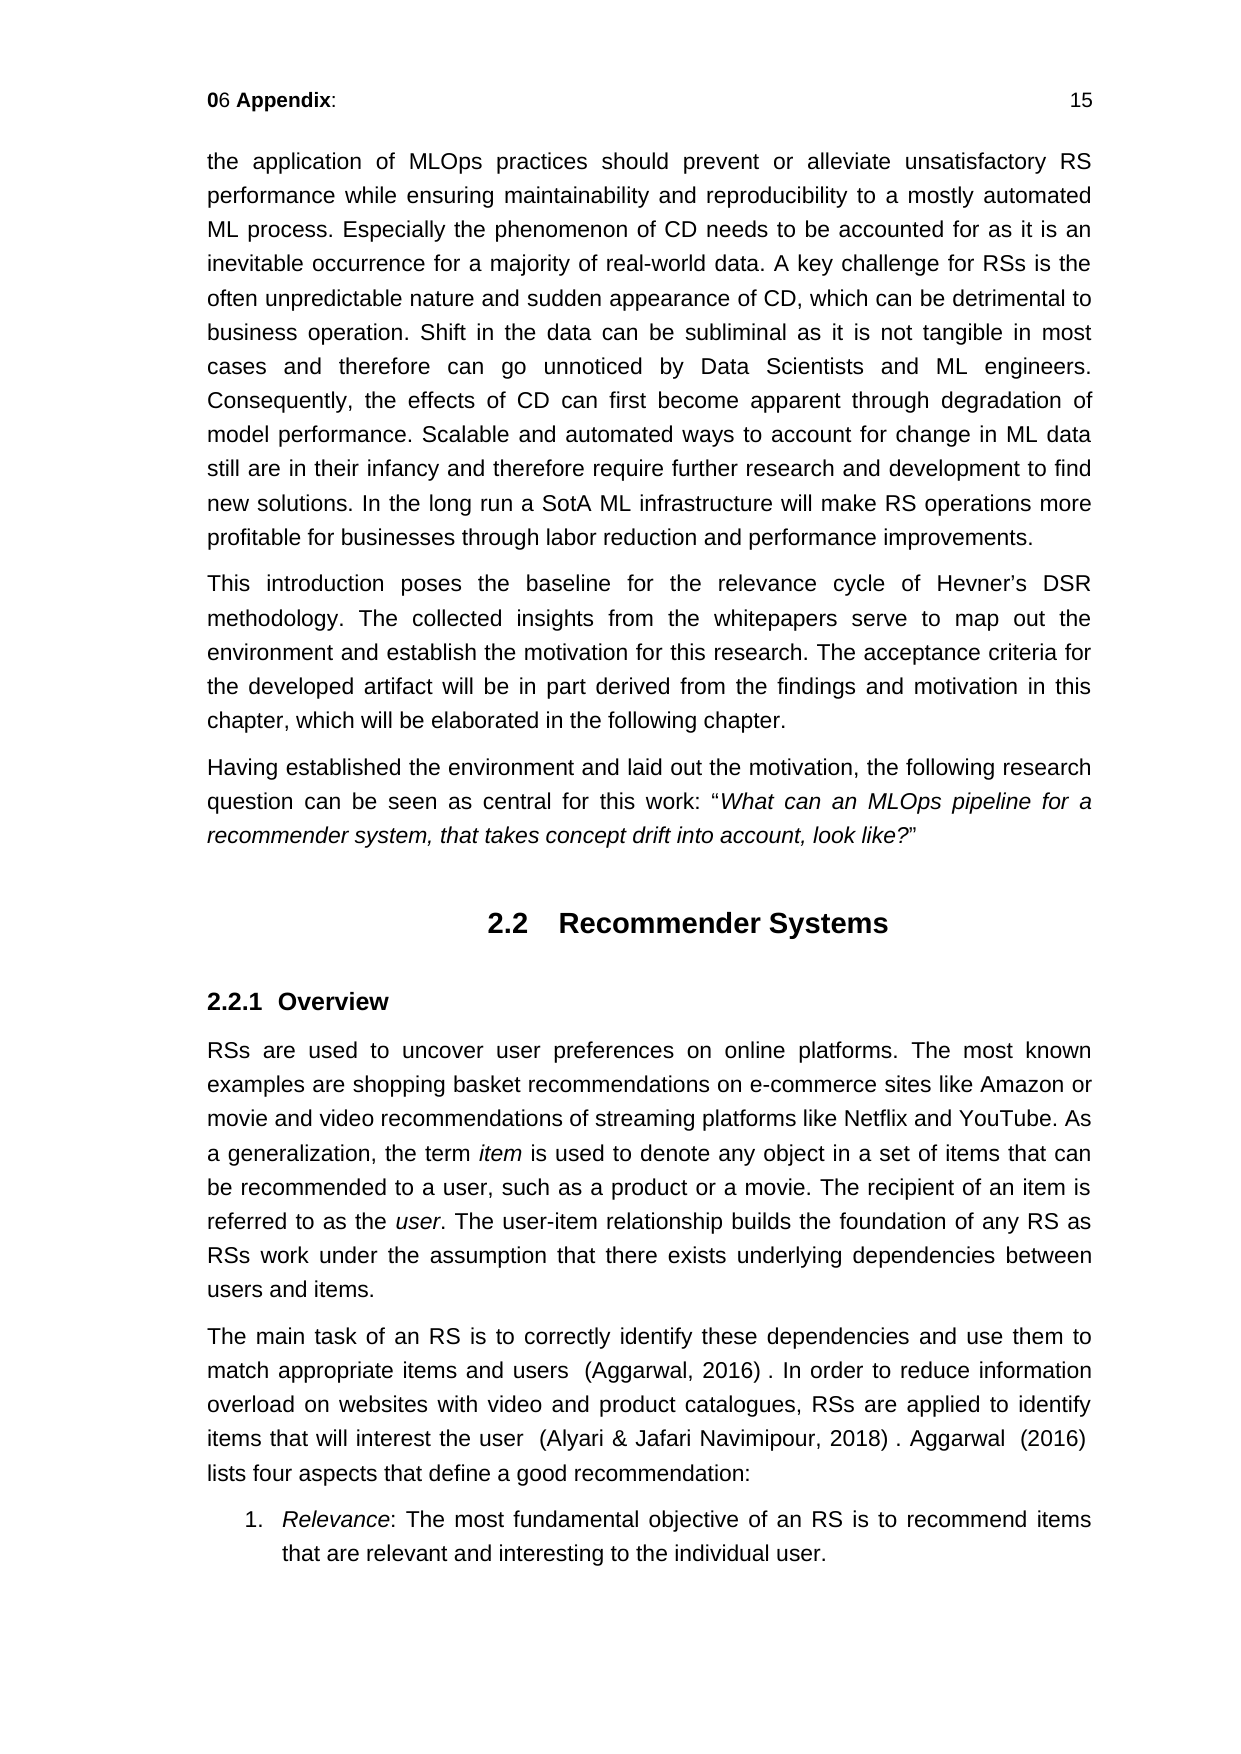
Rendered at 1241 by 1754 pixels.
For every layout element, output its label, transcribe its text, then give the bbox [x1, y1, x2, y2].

text Having established the environment and laid out the motivation, the following research question can be seen as central for this work: “What can an MLOps pipeline for a recommender system, that takes concept drift into account, look like?” [207, 754, 1092, 848]
subtitle Recommender Systems [487, 906, 1092, 940]
text RSs are used to uncover user preferences on online platforms. The most known examples are shopping basket recommendations on e-commerce sites like Amazon or movie and video recommendations of streaming platforms like Netflix and YouTube. As a generalization, the term item is used to denote any object in a set of items that can be recommended to a user, such as a product or a movie. The recipient of an item is referred to as the user. The user-item relationship builds the foundation of any RS as RSs work under the assumption that there exists underlying dependencies between users and items. [207, 1037, 1092, 1303]
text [207, 148, 1092, 550]
list Relevance: The most fundamental objective of an RS is to recommend items that are relevant and interesting to the individual user. [244, 1506, 1092, 1567]
subtitle Overview [207, 987, 1092, 1016]
text This introduction poses the baseline for the relevance cycle of Hevner’s DSR methodology. The collected insights from the whitepapers serve to map out the environment and establish the motivation for this research. The acceptance criteria for the developed artifact will be in part derived from the findings and motivation in this chapter, which will be elaborated in the following chapter. [207, 570, 1092, 733]
text The main task of an RS is to correctly identify these dependencies and use them to match appropriate items and users . In order to reduce information overload on websites with video and product catalogues, RSs are applied to identify items that will interest the user . Aggarwal lists four aspects that define a good recommendation: [207, 1323, 1092, 1486]
